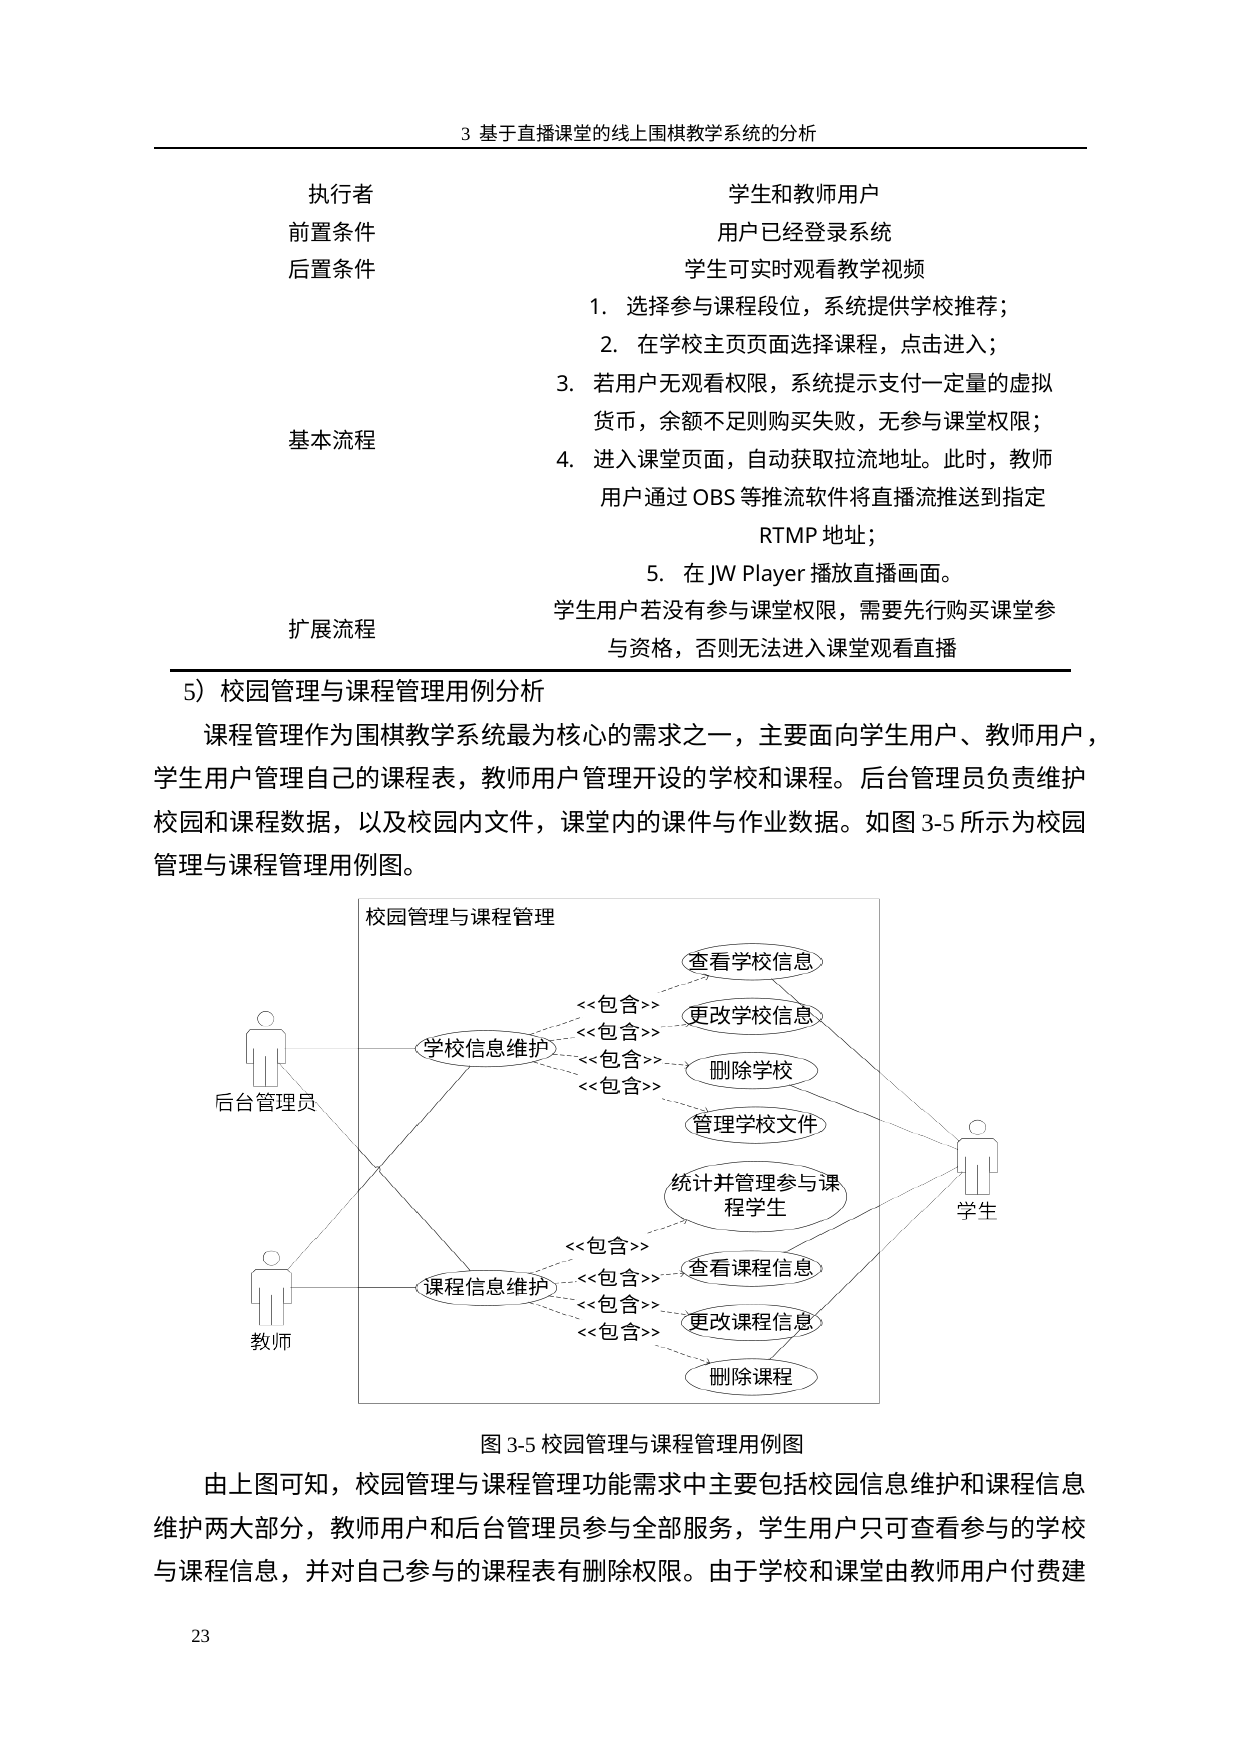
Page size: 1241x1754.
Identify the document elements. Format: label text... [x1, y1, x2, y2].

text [153, 1465, 1087, 1588]
table_cell 选择参与课程段位，系统提供学校推荐； 在学校主页页面选择课程，点击进入； 若用户无观看权限，系统提示支付一定量的虚拟货币，余额不足则购买失败，无参与课堂权限； 进入课堂页面，自动获取拉流地址。此时，教师用户通过OBS等推流软件将直播流推送到指定RTMP地址； 在JW Player播放直播画面。 [495, 289, 1071, 593]
table_cell 学生和教师用户 [495, 177, 1071, 214]
table_cell 用户已经登录系统 [495, 215, 1071, 252]
table_cell 基本流程 [170, 289, 494, 593]
table_cell 执行者 [170, 177, 494, 214]
text 课程管理作为围棋教学系统最为核心的需求之一，主要面向学生用户、教师用户，学生用户管理自己的课程表，教师用户管理开设的学校和课程。后台管理员负责维护校园和课程数据，以及校园内文件，课堂内的课件与作业数据。如图3-5所示为校园管理与课程管理用例图。 [153, 715, 1087, 882]
table_cell 学生用户若没有参与课堂权限，需要先行购买课堂参与资格，否则无法进入课堂观看直播 [495, 593, 1071, 668]
table_cell 后置条件 [170, 252, 494, 289]
subtitle 校园管理与课程管理用例分析 [183, 672, 1087, 708]
table_cell 扩展流程 [170, 593, 494, 668]
table_cell 学生可实时观看教学视频 [495, 252, 1071, 289]
text 图3-5 校园管理与课程管理用例图 [153, 1427, 1087, 1458]
table_cell 前置条件 [170, 215, 494, 252]
